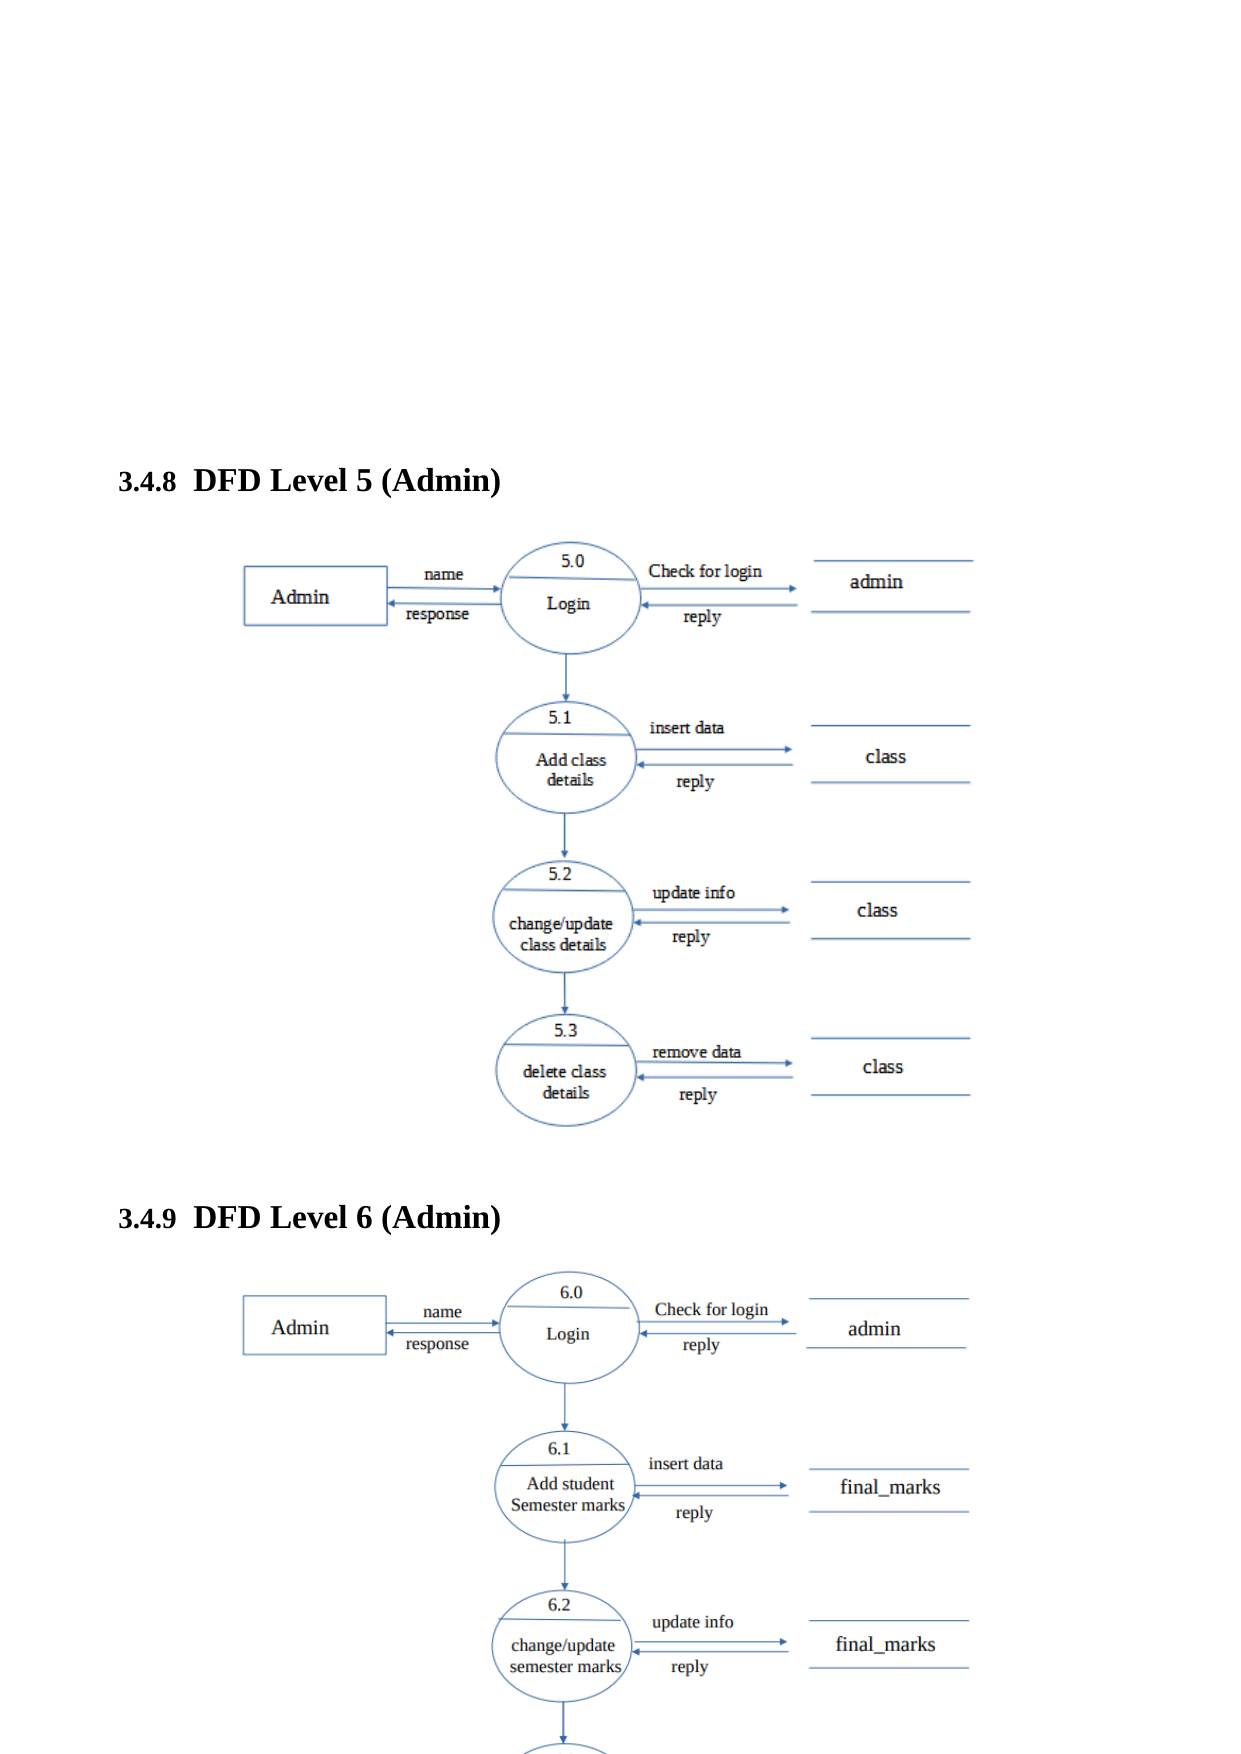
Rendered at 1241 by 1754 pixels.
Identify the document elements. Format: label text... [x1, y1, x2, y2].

picture [231, 1262, 1023, 1754]
list DFD Level 5 (Admin) [118, 460, 1137, 498]
picture [240, 525, 1001, 1141]
list DFD Level 6 (Admin) [118, 1198, 1137, 1236]
